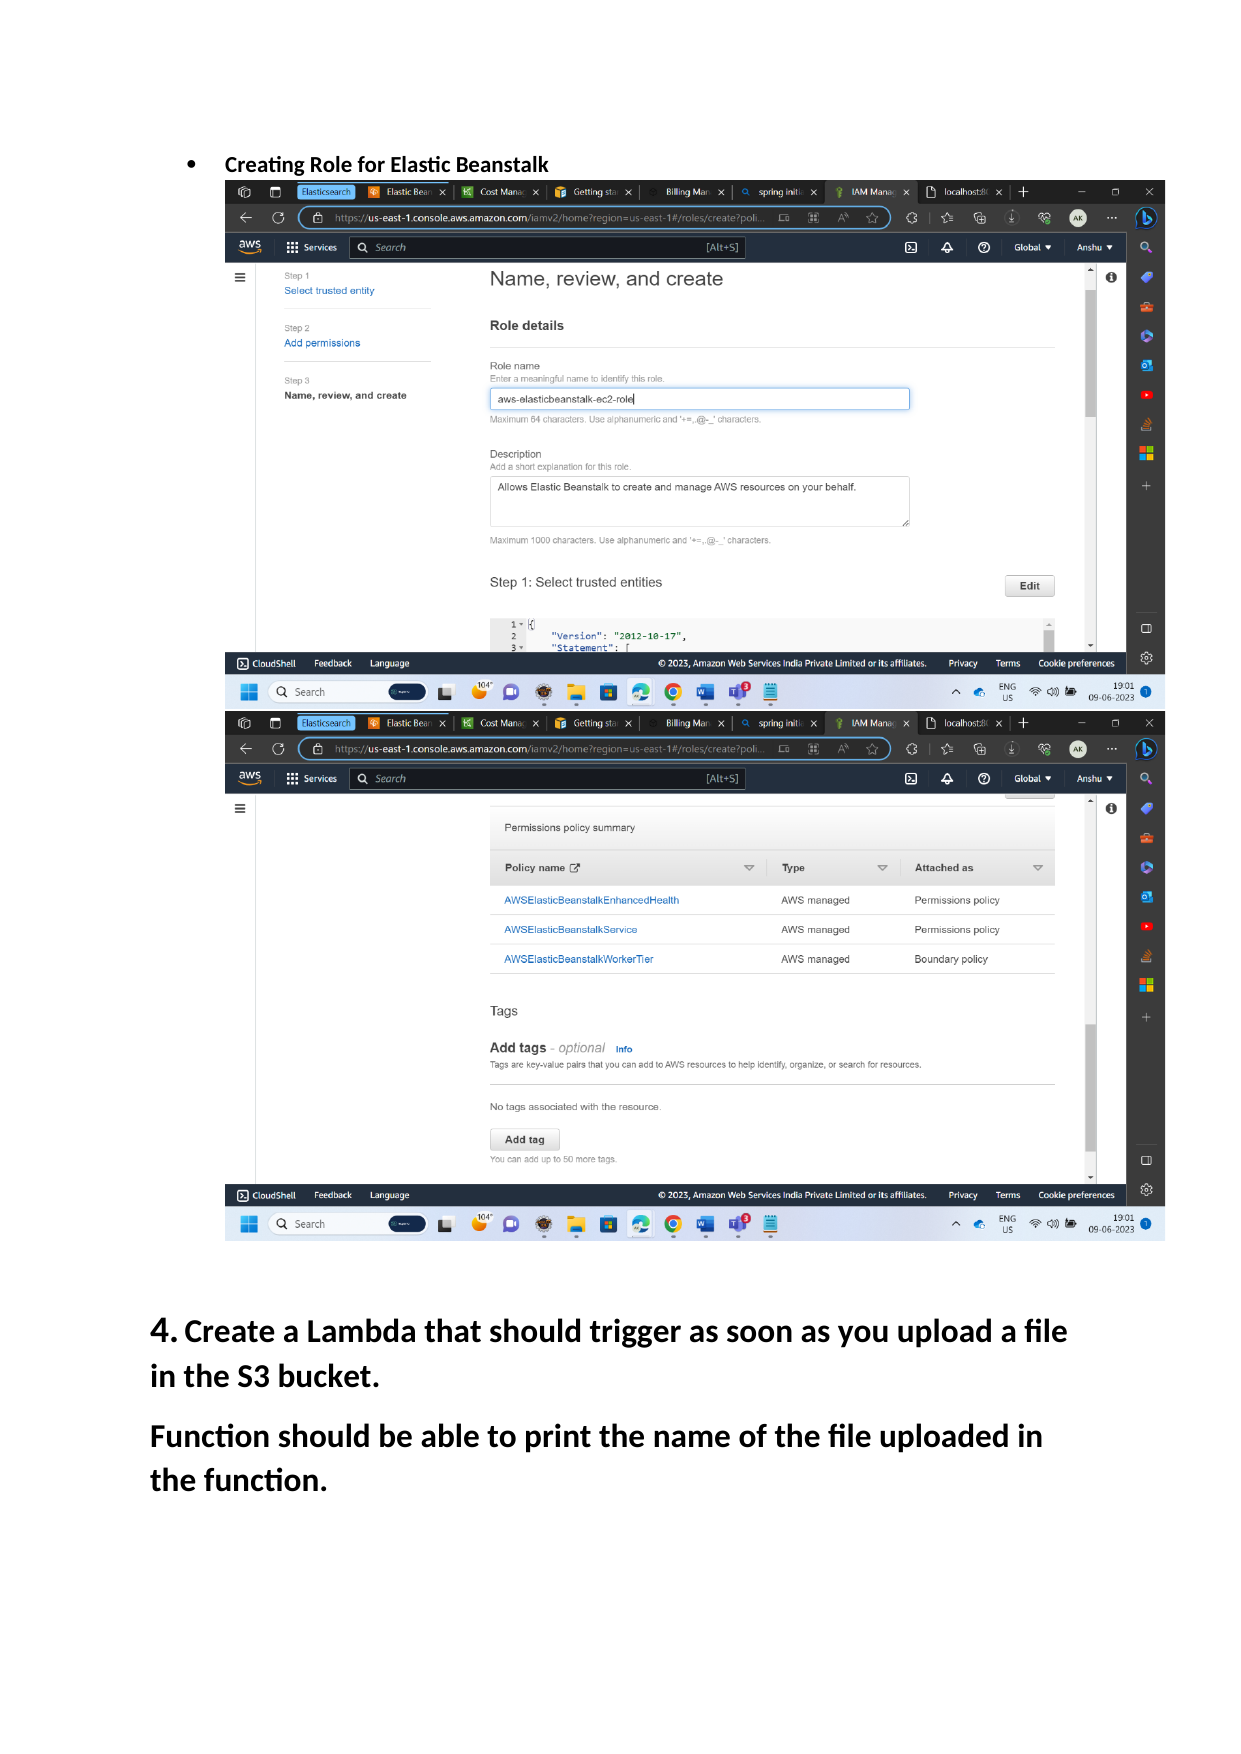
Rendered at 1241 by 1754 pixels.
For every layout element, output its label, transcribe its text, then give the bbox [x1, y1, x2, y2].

text Function should be able to print the name of the file uploaded in the function. [150, 1416, 1090, 1500]
text 4. Create a Lambda that should trigger as soon as you upload a file in the S3 bucket. [150, 1306, 1090, 1396]
picture [225, 711, 1166, 1241]
picture [225, 180, 1166, 709]
